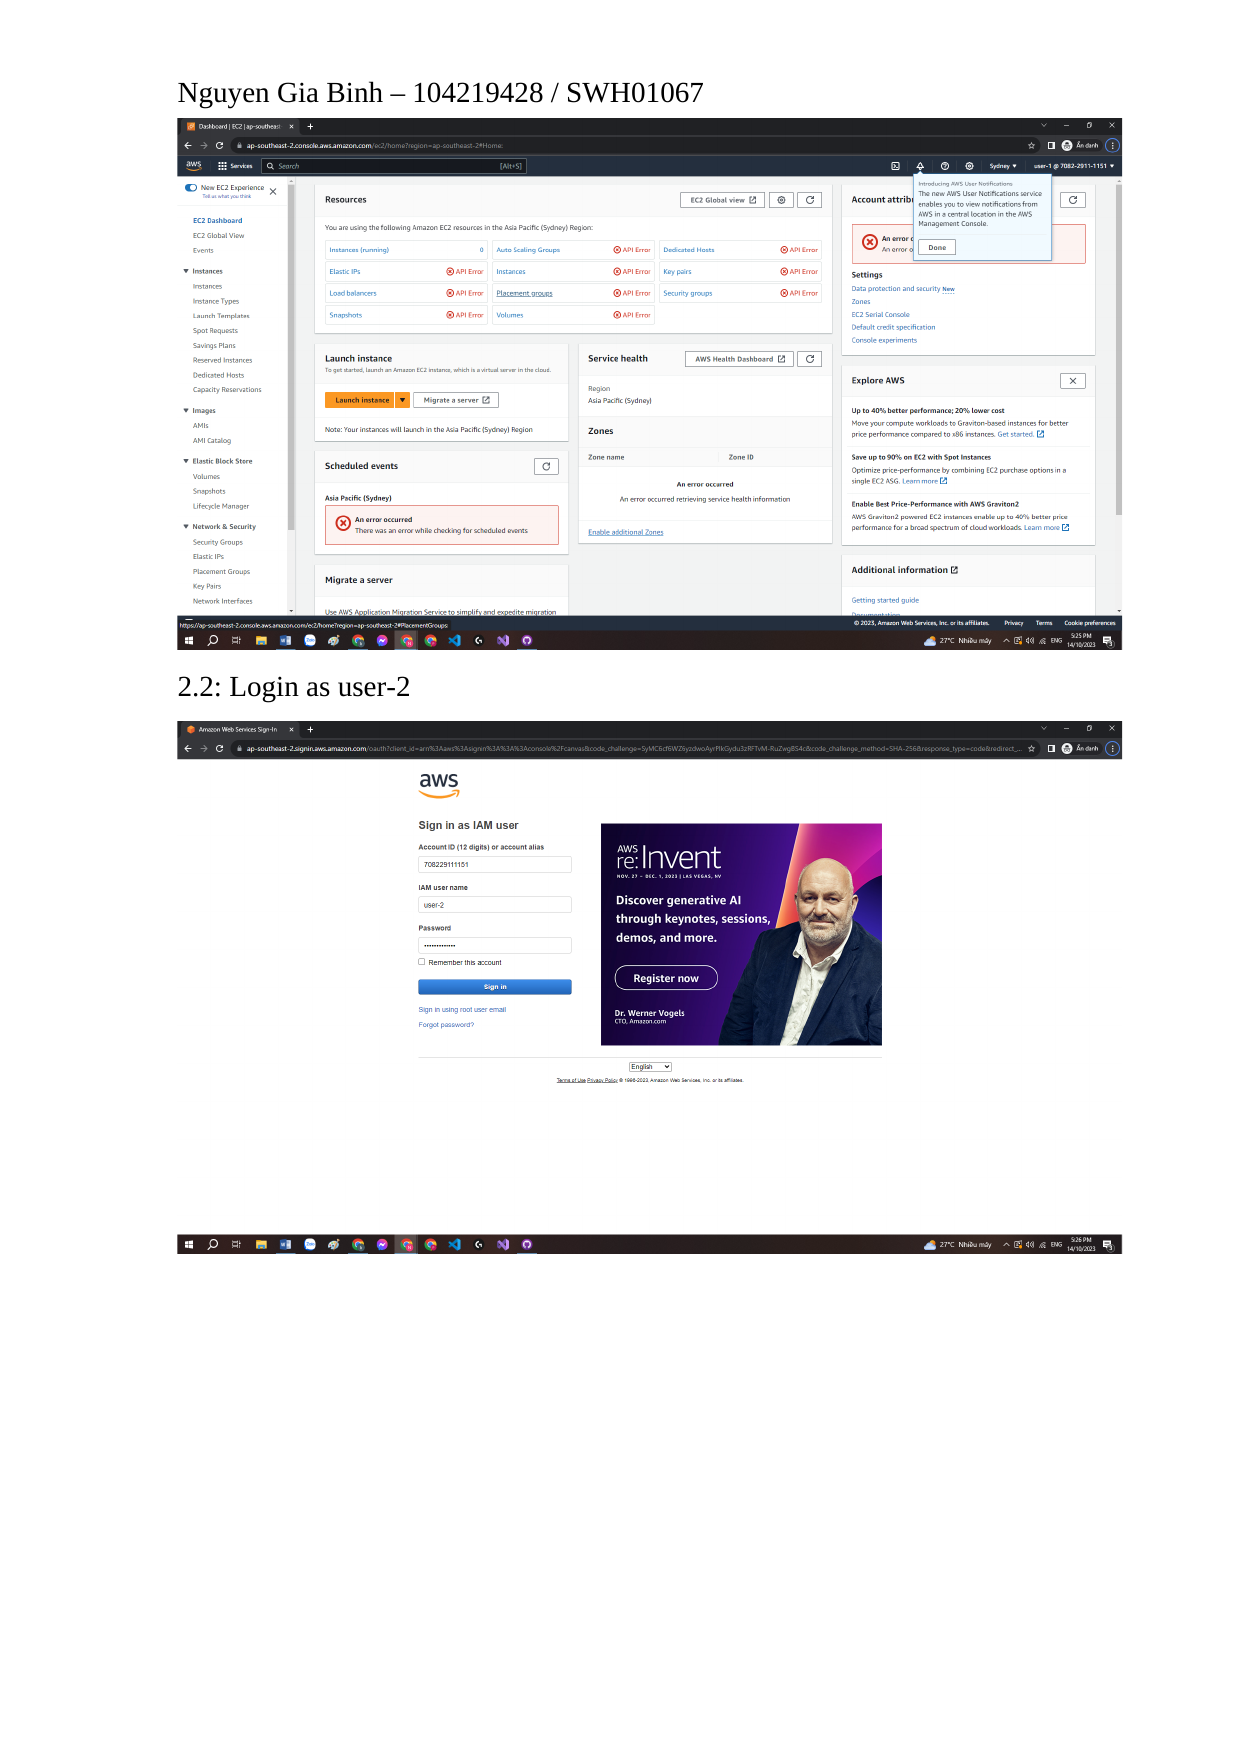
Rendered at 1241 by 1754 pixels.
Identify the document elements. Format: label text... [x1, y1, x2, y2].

picture [177, 721, 1123, 1254]
text 2.2: Login as user-2 [177, 669, 1122, 702]
picture [177, 118, 1123, 650]
